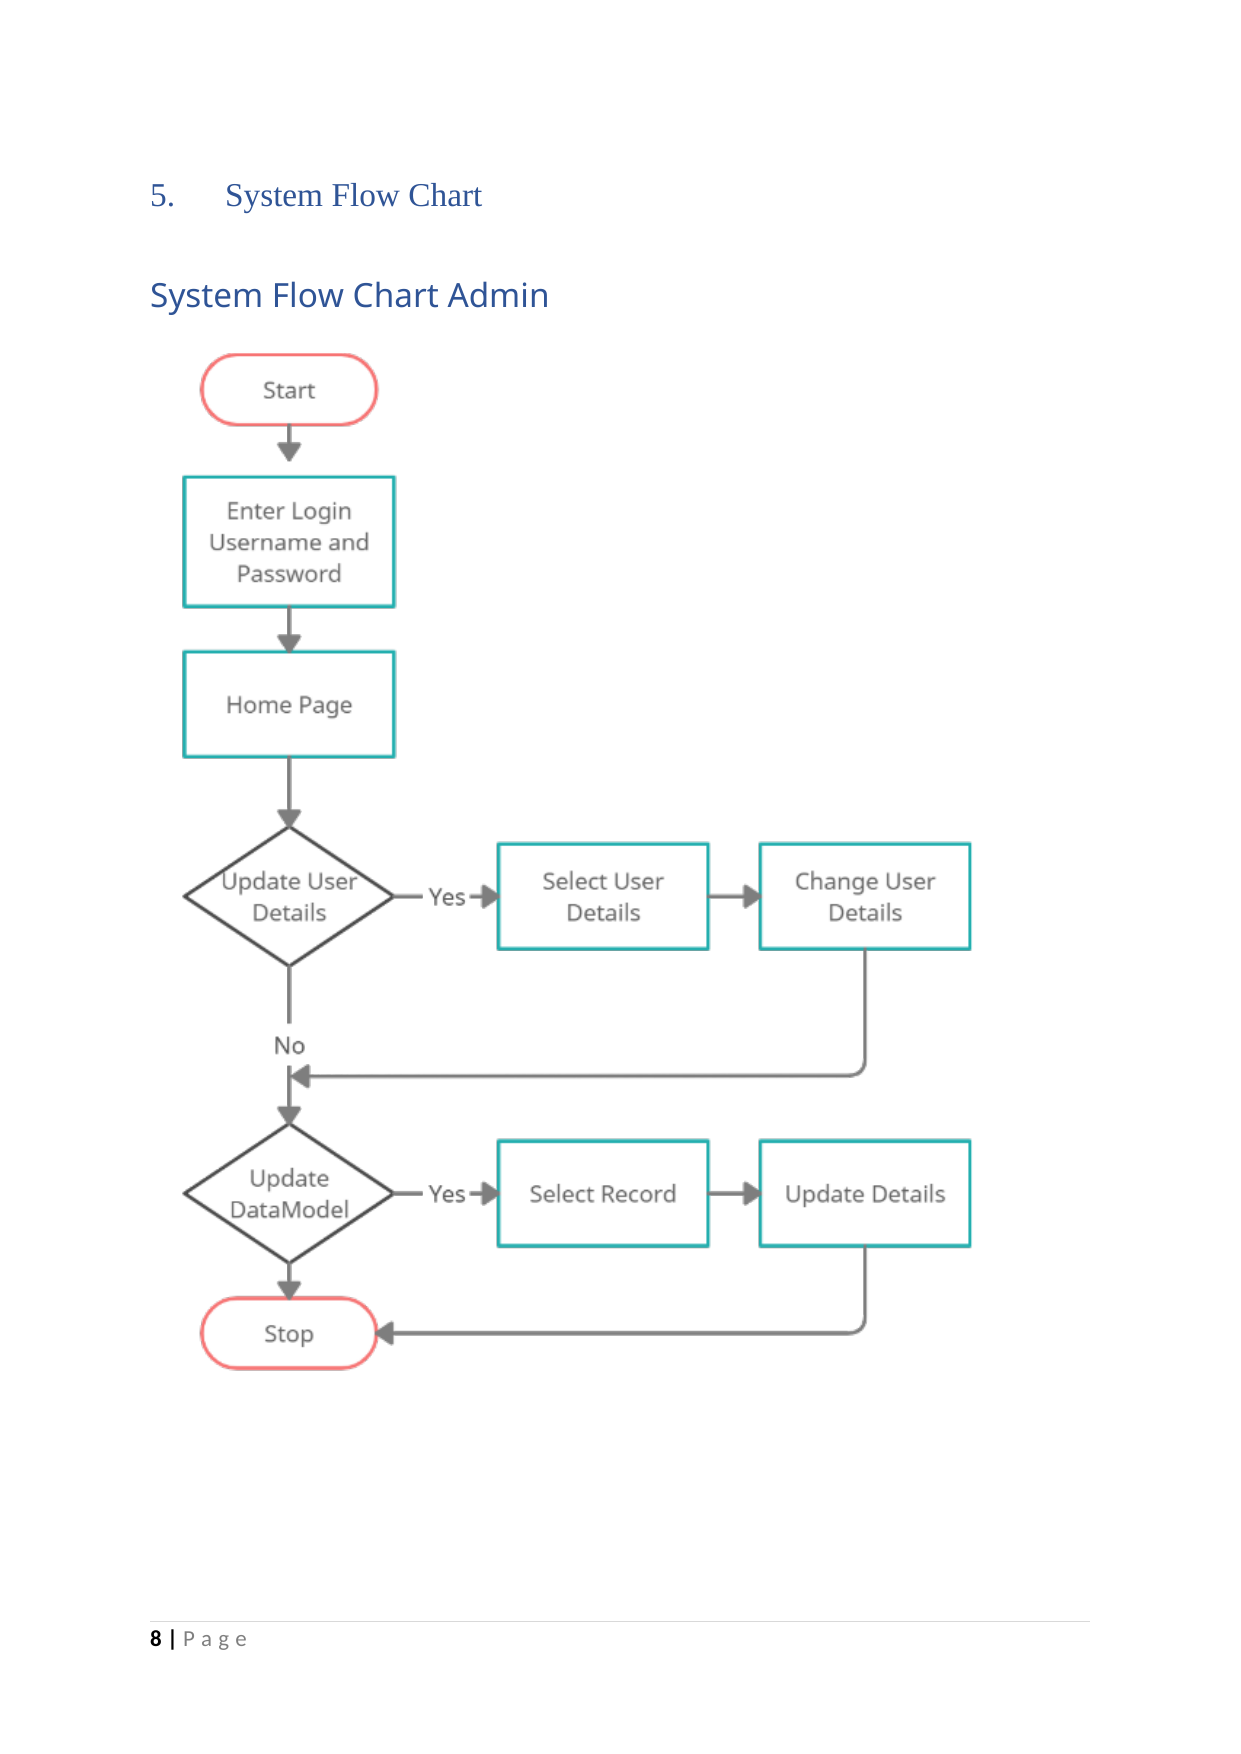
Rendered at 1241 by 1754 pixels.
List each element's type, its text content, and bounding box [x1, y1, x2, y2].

subtitle 5. System Flow Chart [150, 175, 1090, 213]
subtitle System Flow Chart Admin [150, 272, 1090, 317]
picture [150, 320, 1005, 1389]
